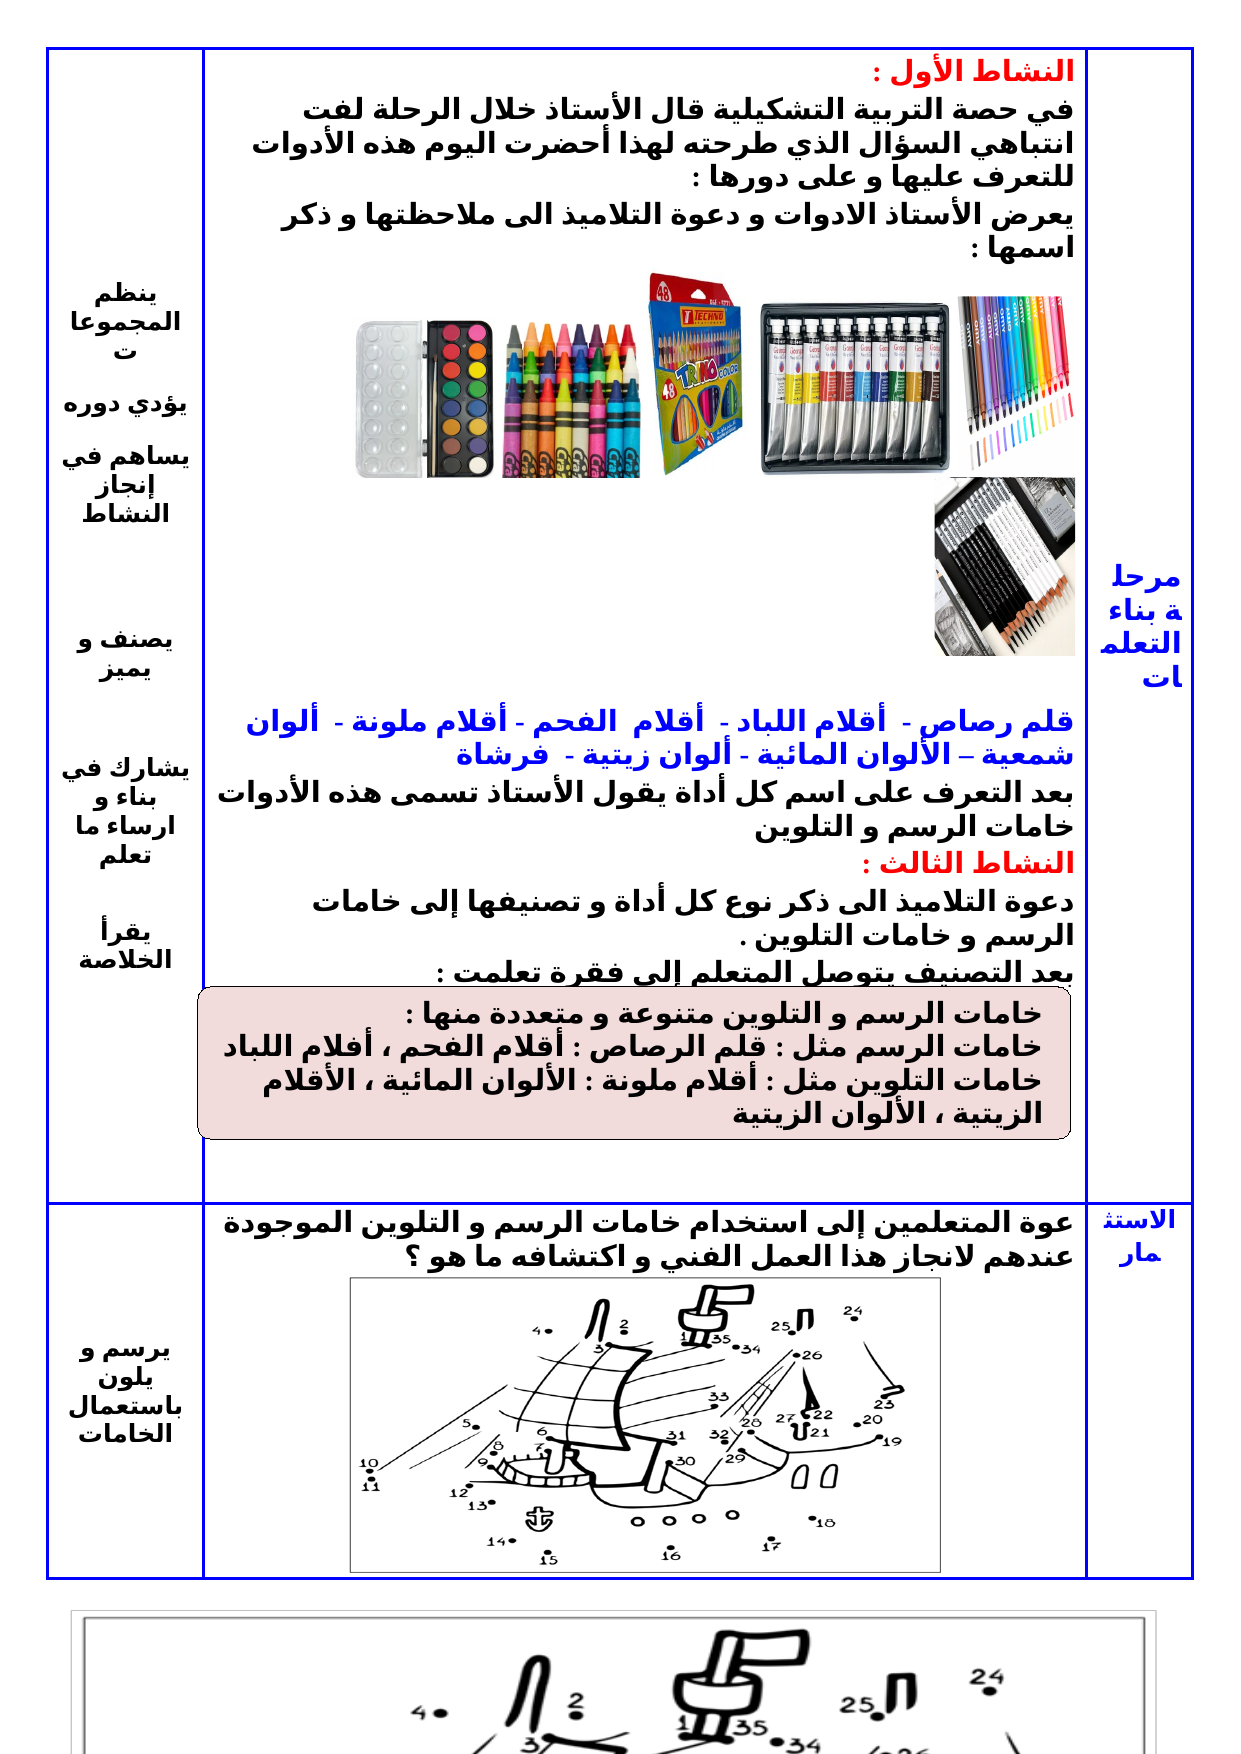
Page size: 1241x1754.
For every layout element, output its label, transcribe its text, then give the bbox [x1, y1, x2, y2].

picture [68, 1608, 1160, 1754]
table_cell مرحلة بناء التعلمات [1088, 50, 1191, 1202]
picture [647, 268, 754, 478]
table_cell النشاط الأول : في حصة التربية التشكيلية قال الأستاذ خلال الرحلة لفت انتباهي السؤال الذي طرحته لهذا أحضرت اليوم هذه الأدوات للتعرف عليها و على دورها : يعرض الأستاذ الادوات و دعوة التلاميذ الى ملاحظتها و ذكر اسمها : قلم رصاص - أقلام اللباد - أقلام الفحم - أقلام ملونة - ألوان شمعية – الألوان المائية - ألوان زيتية - فرشاة بعد التعرف على اسم كل أداة يقول الأستاذ تسمى هذه الأدوات خامات الرسم و التلوين النشاط الثالث : دعوة التلاميذ الى ذكر نوع كل أداة و تصنيفها إلى خامات الرسم و خامات التلوين . بعد التصنيف يتوصل المتعلم إلى فقرة تعلمت : [205, 50, 1085, 1202]
table_cell عوة المتعلمين إلى استخدام خامات الرسم و التلوين الموجودة عندهم لانجاز هذا العمل الفني و اكتشافه ما هو ؟ [205, 1205, 1085, 1577]
table_cell يرسم و يلون باستعمال الخامات [49, 1205, 202, 1577]
table_cell الاستثمار [1088, 1205, 1191, 1577]
table_cell ينظم المجموعات يؤدي دوره يساهم في إنجاز النشاط يصنف و يميز يشارك في بناء و ارساء ما تعلم يقرأ الخلاصة [49, 50, 202, 1202]
picture [759, 296, 1076, 656]
picture [502, 322, 641, 478]
picture [610, 468, 624, 478]
picture [352, 318, 496, 478]
picture [341, 1272, 949, 1577]
